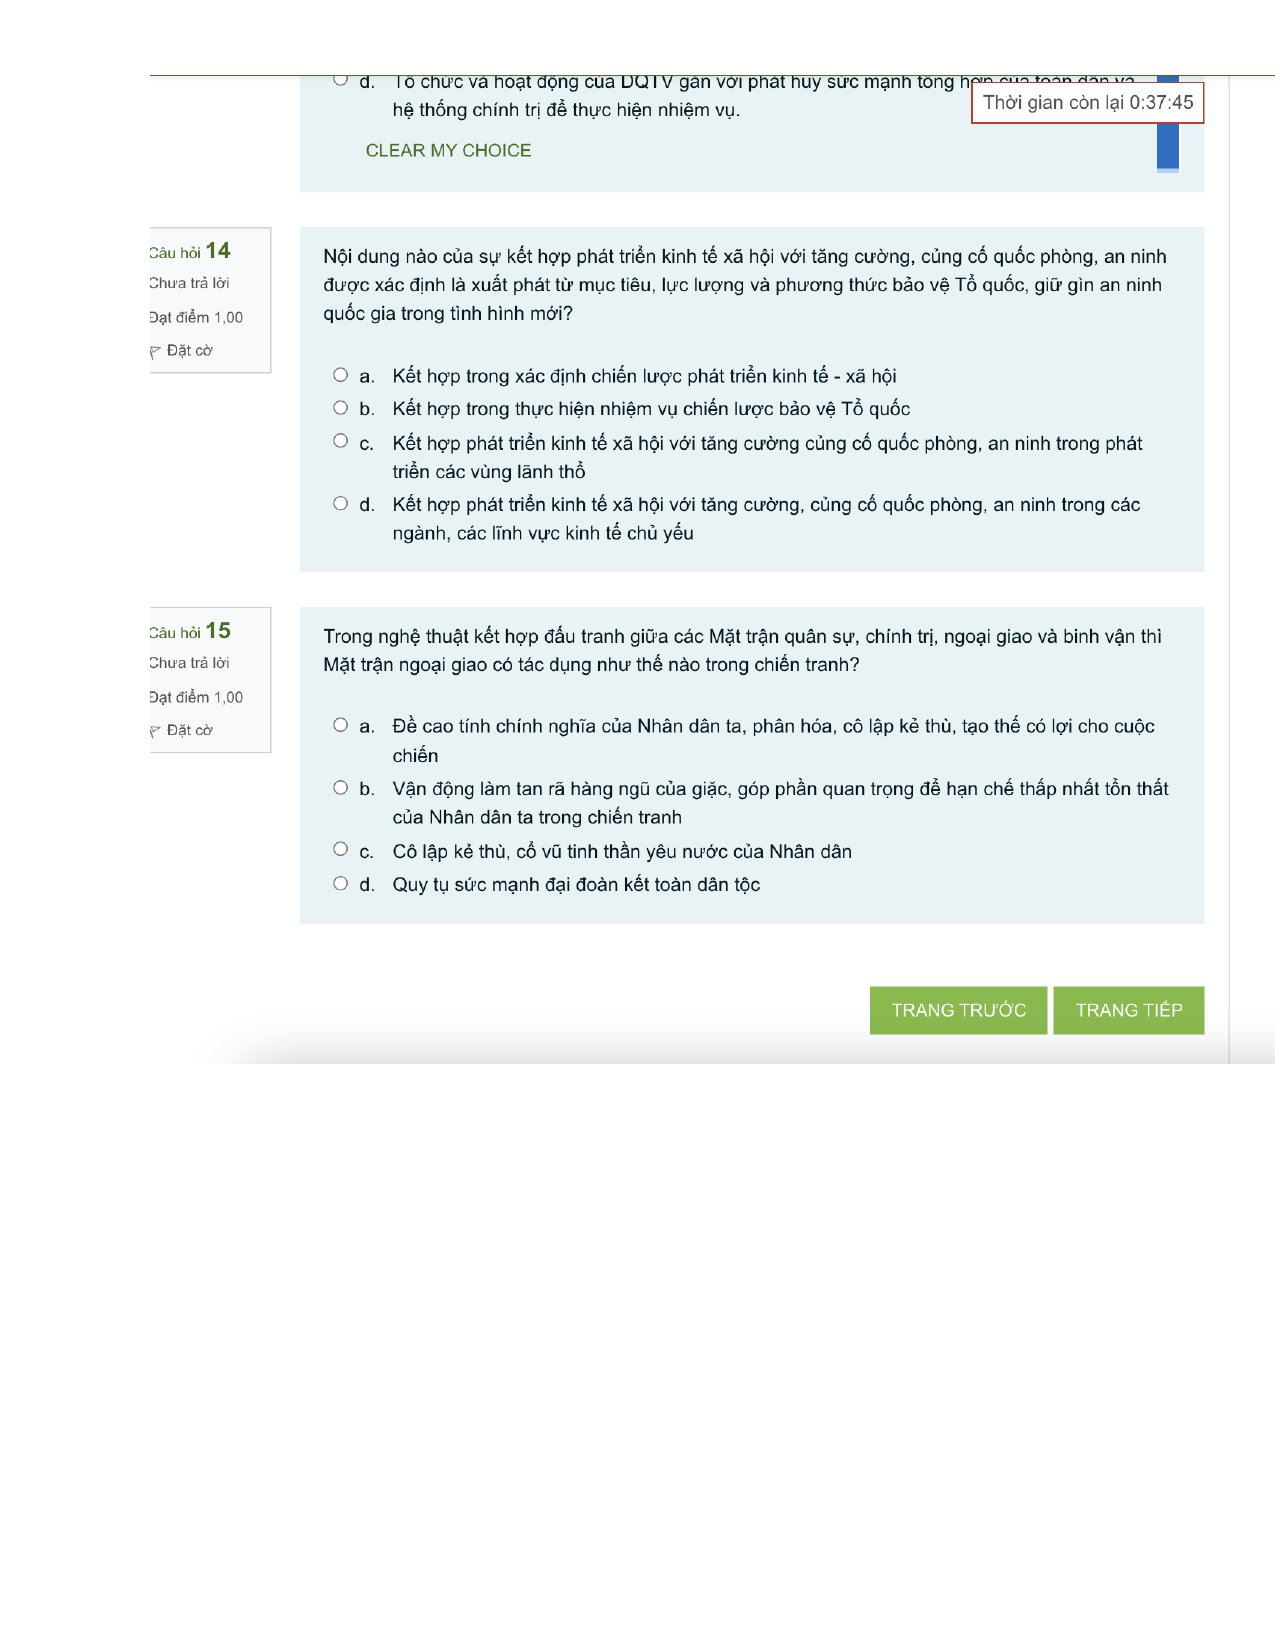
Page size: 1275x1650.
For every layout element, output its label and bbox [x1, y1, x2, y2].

picture [150, 75, 1275, 1064]
